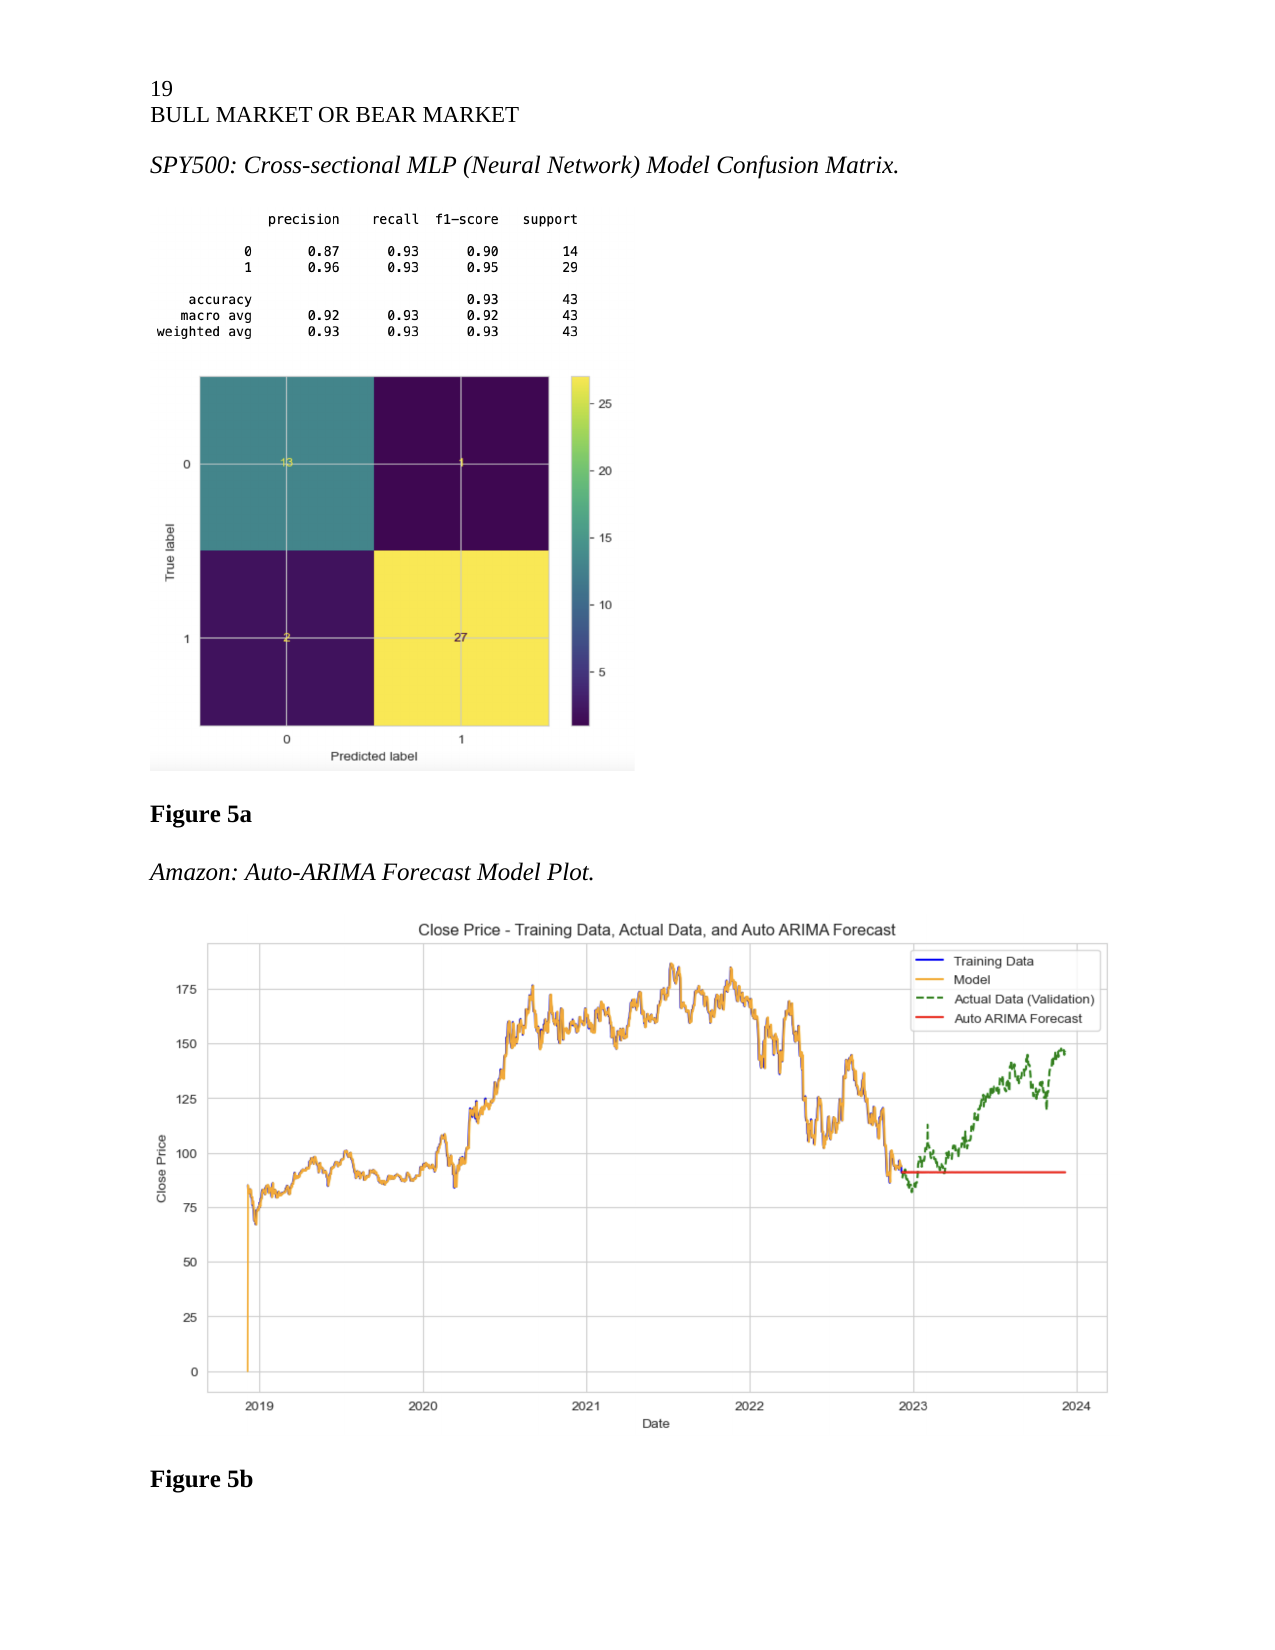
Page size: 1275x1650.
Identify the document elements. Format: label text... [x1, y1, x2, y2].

text Figure 5b [150, 1464, 1125, 1493]
text Figure 5a [150, 799, 1125, 828]
text SPY500: Cross-sectional MLP (Neural Network) Model Confusion Matrix. [150, 150, 1125, 179]
text Amazon: Auto-ARIMA Forecast Model Plot. [150, 857, 1125, 885]
picture [150, 914, 1121, 1436]
picture [150, 207, 635, 771]
